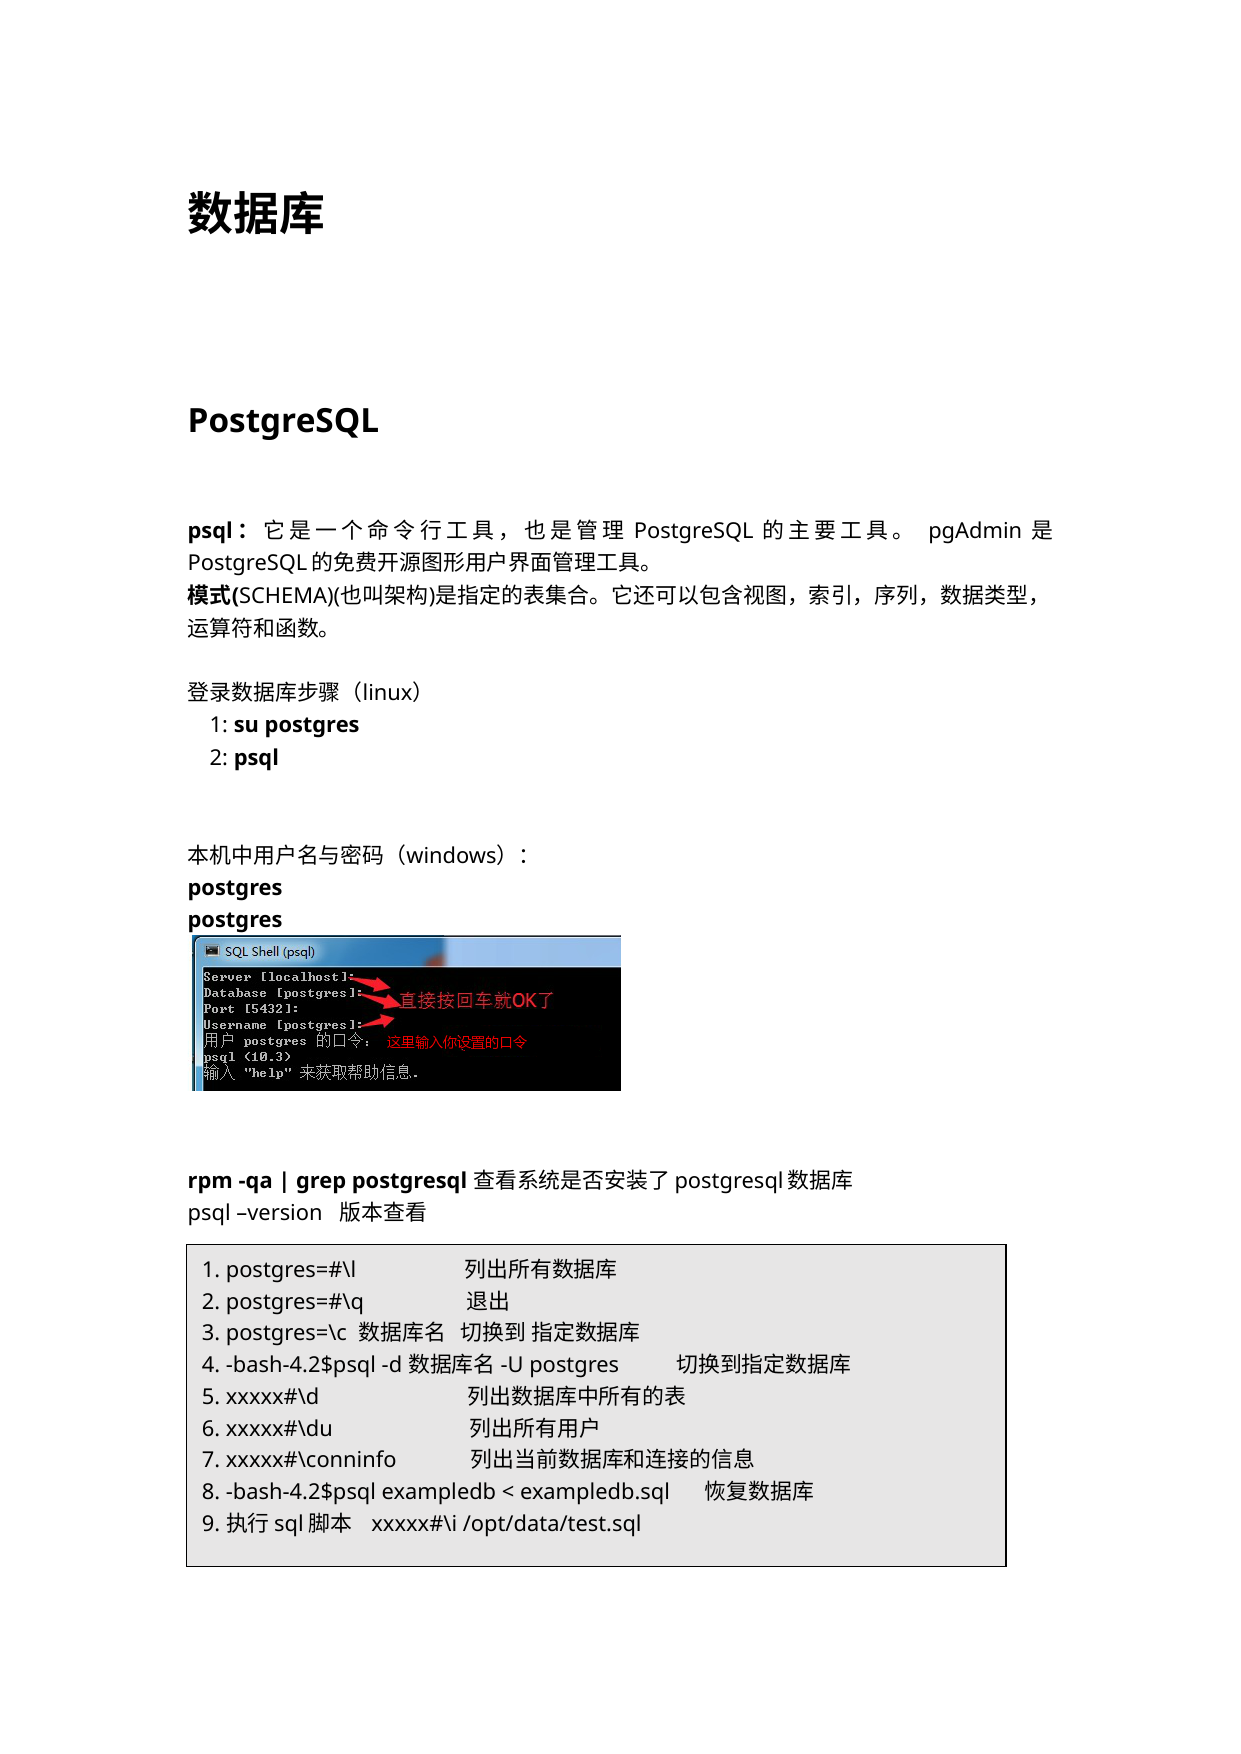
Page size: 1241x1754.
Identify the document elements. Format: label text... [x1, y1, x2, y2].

text postgres [187, 903, 1053, 935]
text rpm -qa | grep postgresql 查看系统是否安装了postgresql数据库 [187, 1163, 1053, 1195]
text 模式(SCHEMA)(也叫架构)是指定的表集合。它还可以包含视图，索引，序列，数据类型，运算符和函数。 [187, 578, 1053, 643]
text psql –version 版本查看 [187, 1195, 1053, 1228]
text 登录数据库步骤（linux） [187, 675, 1053, 708]
text postgres [187, 870, 1053, 903]
text 1: su postgres [209, 708, 1053, 740]
text 2: psql [209, 740, 1053, 773]
subtitle PostgreSQL [187, 387, 1053, 452]
subtitle 数据库 [187, 162, 1053, 259]
text psql：它是一个命令行工具，也是管理PostgreSQL的主要工具。 pgAdmin是PostgreSQL的免费开源图形用户界面管理工具。 [187, 513, 1053, 578]
picture [187, 935, 621, 1093]
text 本机中用户名与密码（windows）： [187, 838, 1053, 870]
